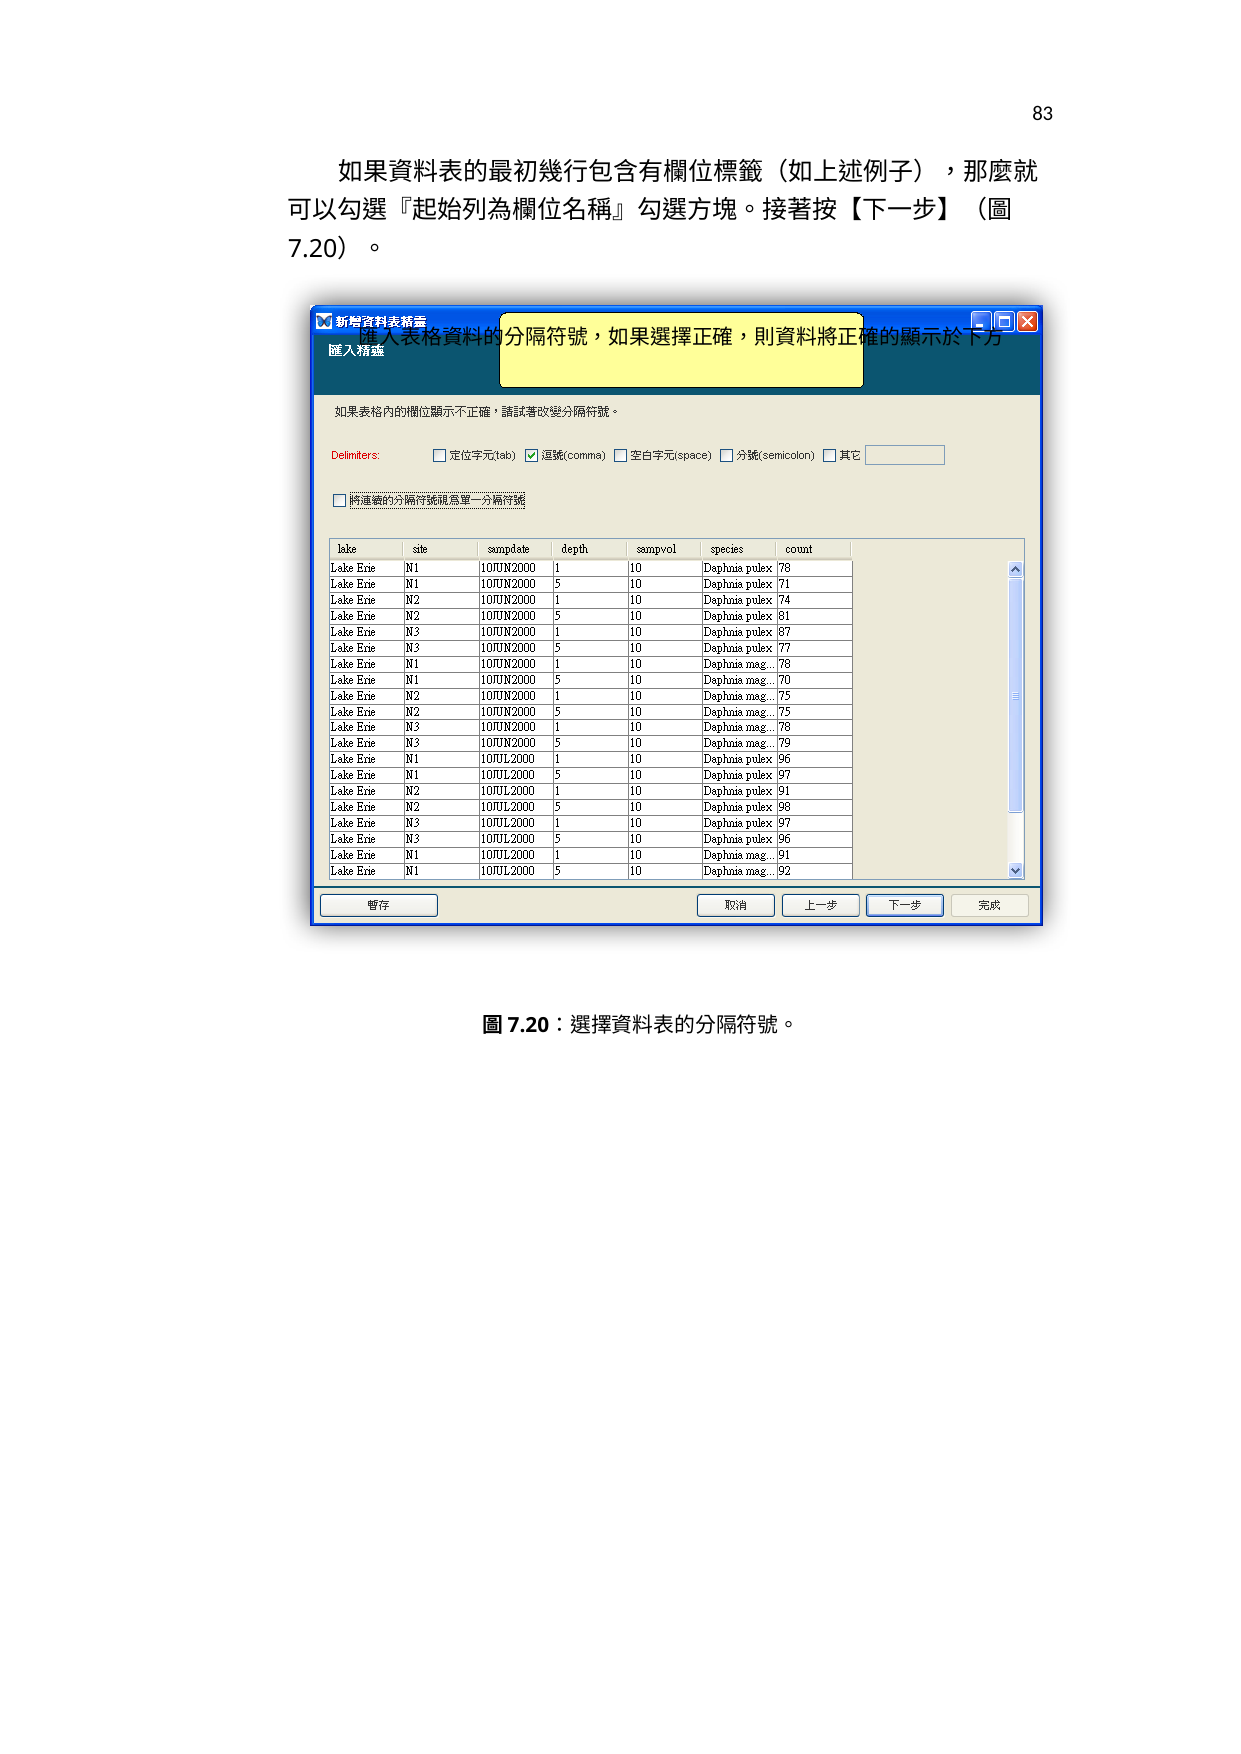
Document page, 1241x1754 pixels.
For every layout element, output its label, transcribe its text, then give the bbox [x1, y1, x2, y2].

text 圖7.20：選擇資料表的分隔符號。 [288, 278, 1053, 1042]
text 如果資料表的最初幾行包含有欄位標籤（如上述例子），那麼就可以勾選『起始列為欄位名稱』勾選方塊。接著按【下一步】（圖7.20）。 [288, 151, 1053, 265]
